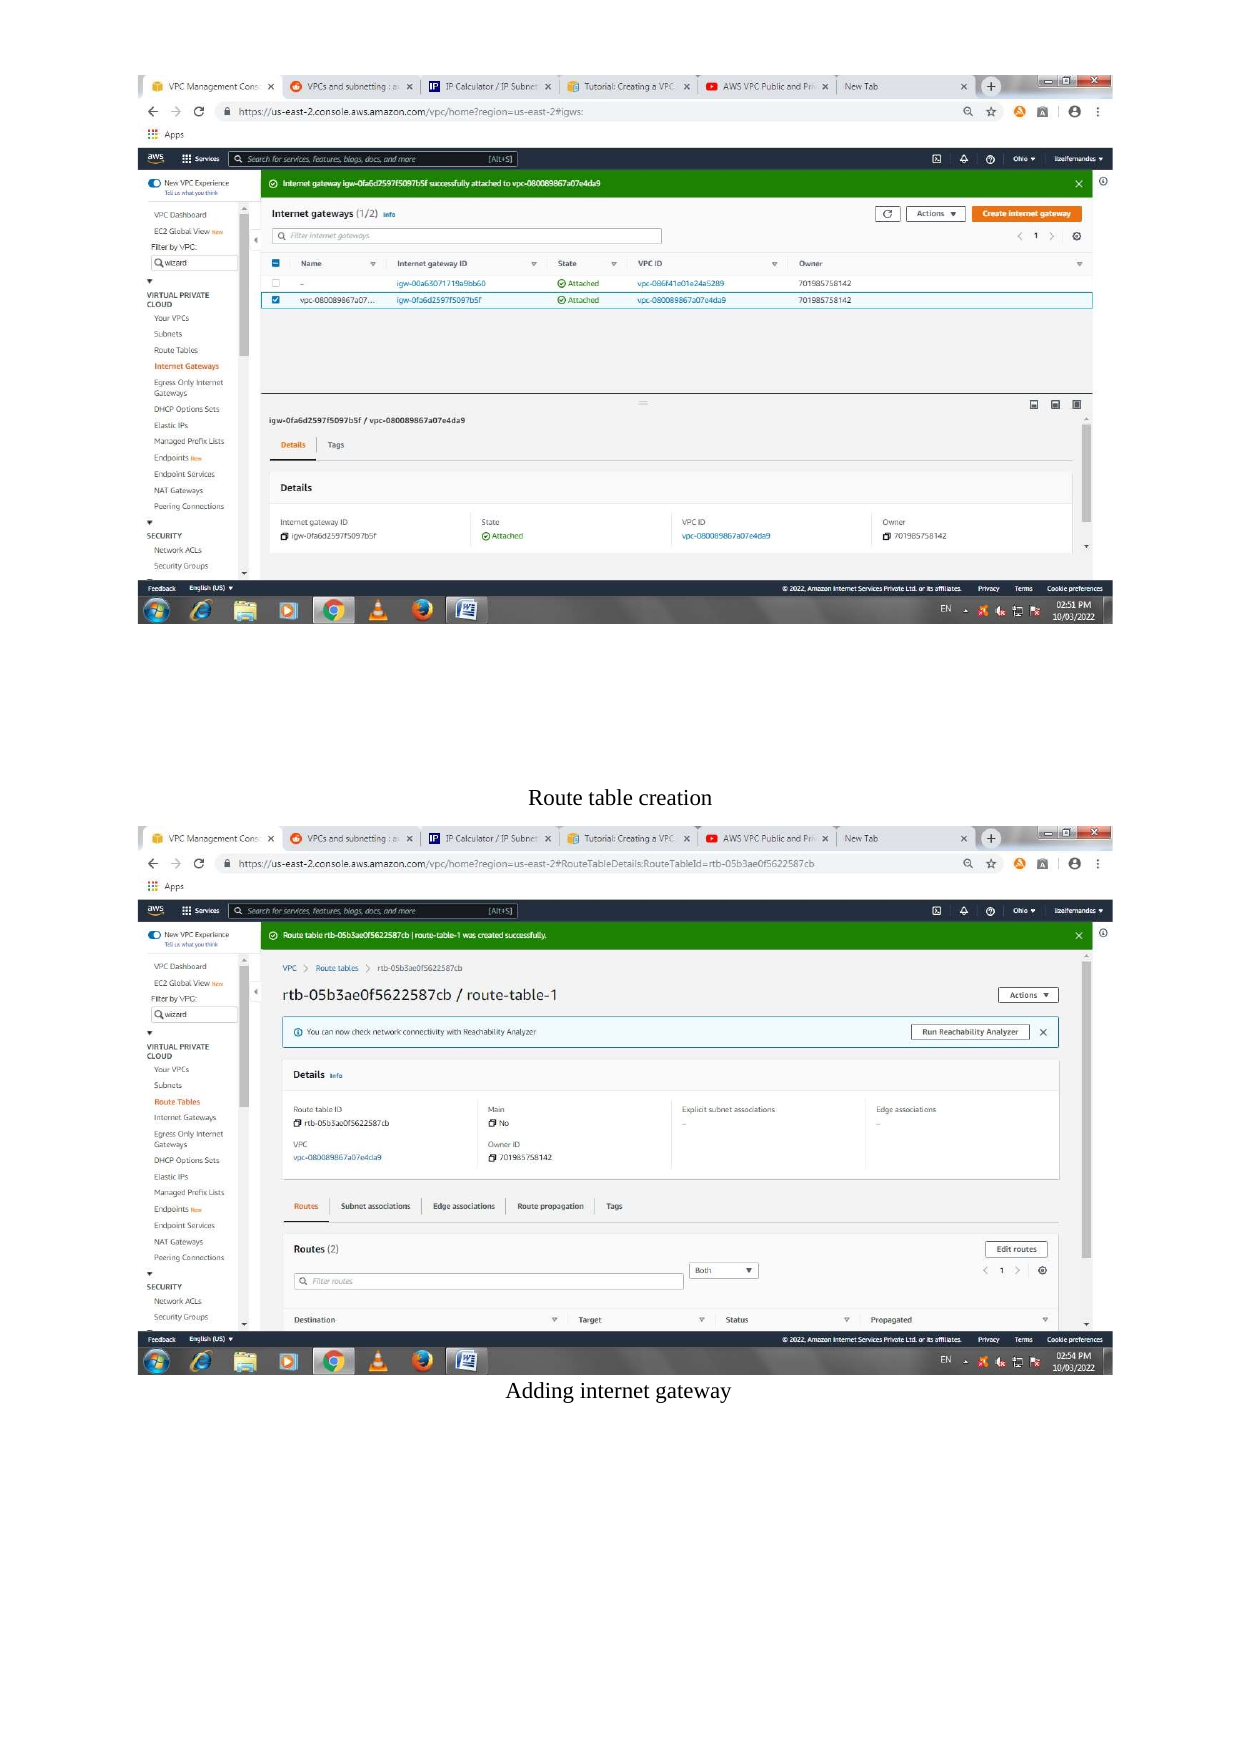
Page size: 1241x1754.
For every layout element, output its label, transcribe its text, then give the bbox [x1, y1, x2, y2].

text Route table creation [75, 784, 1165, 811]
picture [137, 826, 1113, 1375]
picture [137, 75, 1113, 624]
text Adding internet gateway [505, 1377, 1171, 1403]
